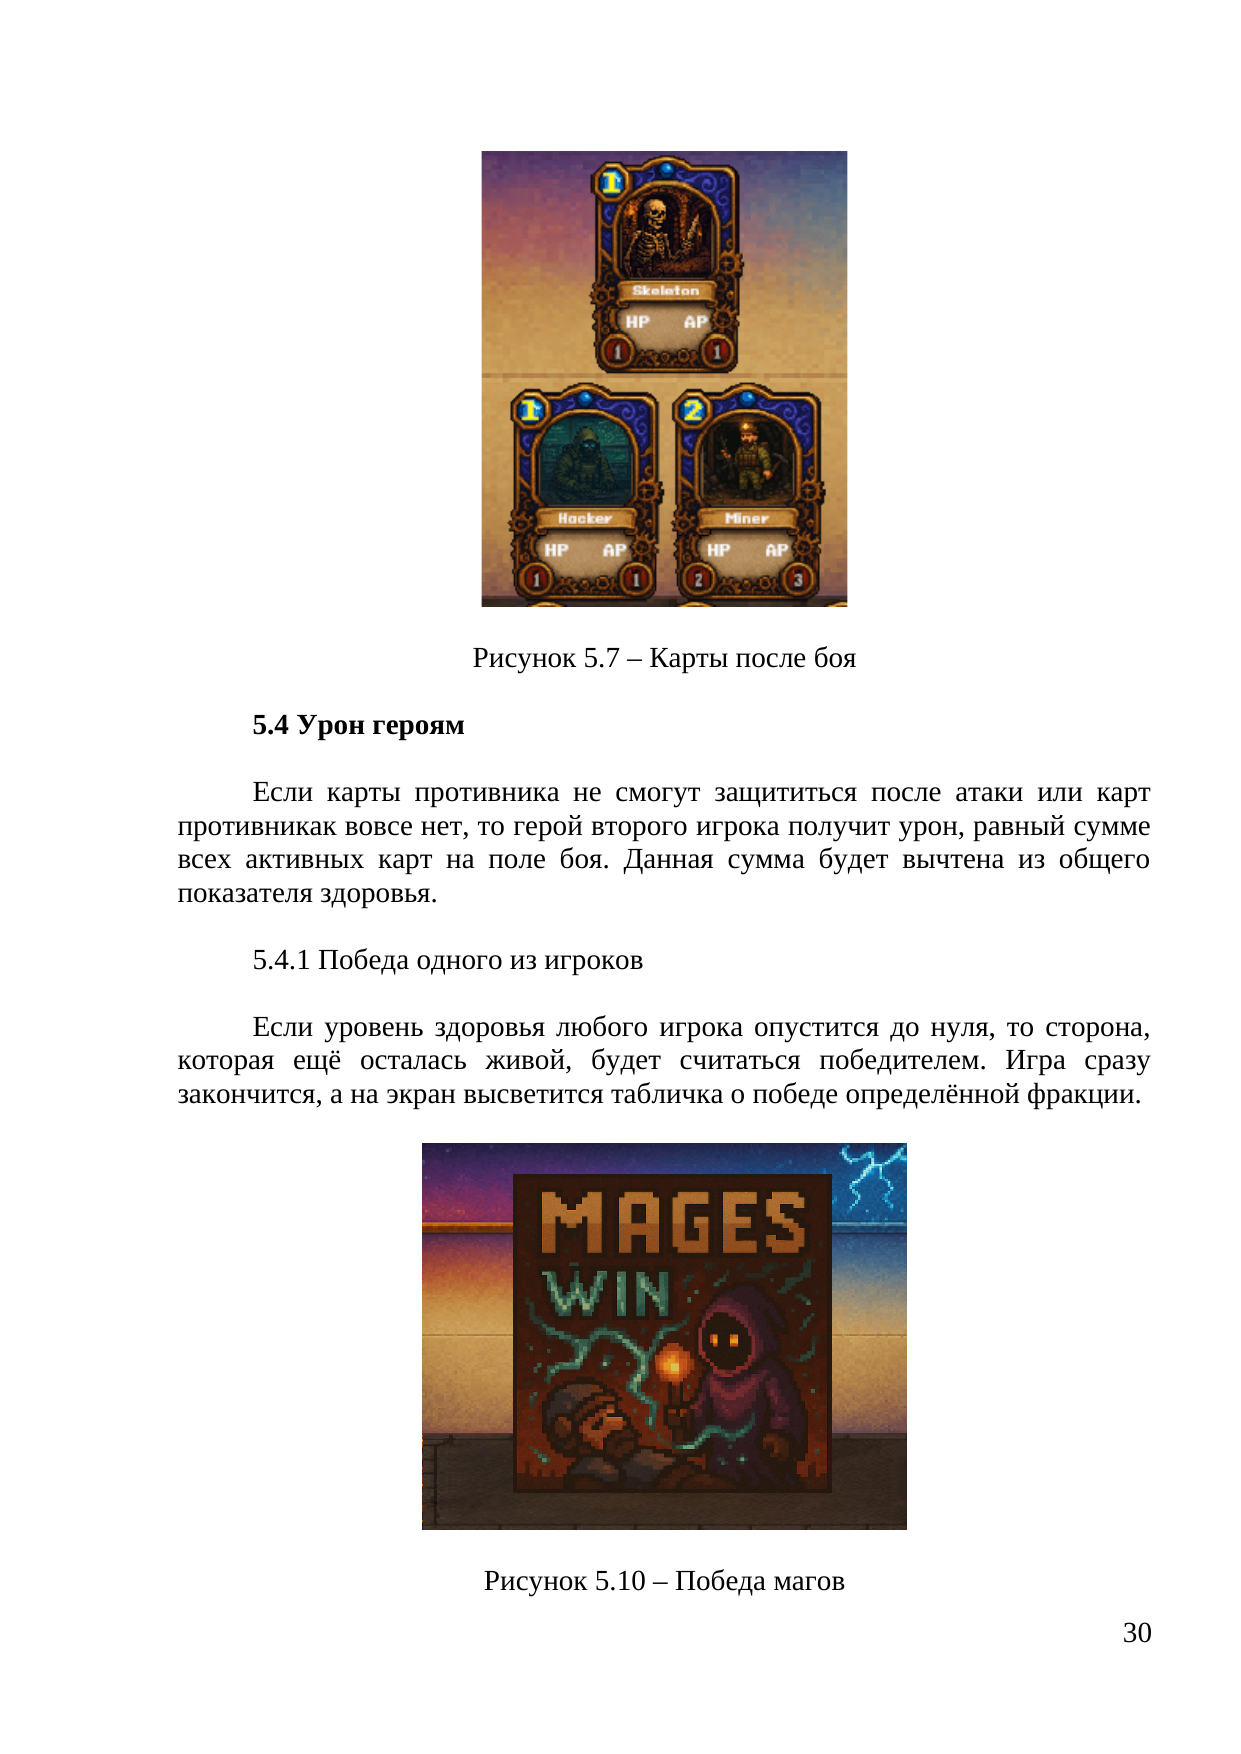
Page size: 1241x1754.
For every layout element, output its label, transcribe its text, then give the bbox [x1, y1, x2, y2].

text Если карты противника не смогут защититься после атаки или карт противникак вовсе нет, то герой второго игрока получит урон, равный сумме всех активных карт на поле боя. Данная сумма будет вычтена из общего показателя здоровья. [177, 774, 1152, 908]
text Если уровень здоровья любого игрока опустится до нуля, то сторона, которая ещё осталась живой, будет считаться победителем. Игра сразу закончится, а на экран высветится табличка о победе определённой фракции. [177, 1009, 1152, 1109]
text 5.4 Урон героям [177, 707, 1152, 741]
picture [481, 151, 848, 607]
text Рисунок 5.7 – Карты после боя [177, 640, 1152, 673]
text Рисунок 5.10 – Победа магов [177, 1563, 1152, 1597]
picture [422, 1143, 907, 1530]
text 5.4.1 Победа одного из игроков [177, 942, 1152, 975]
